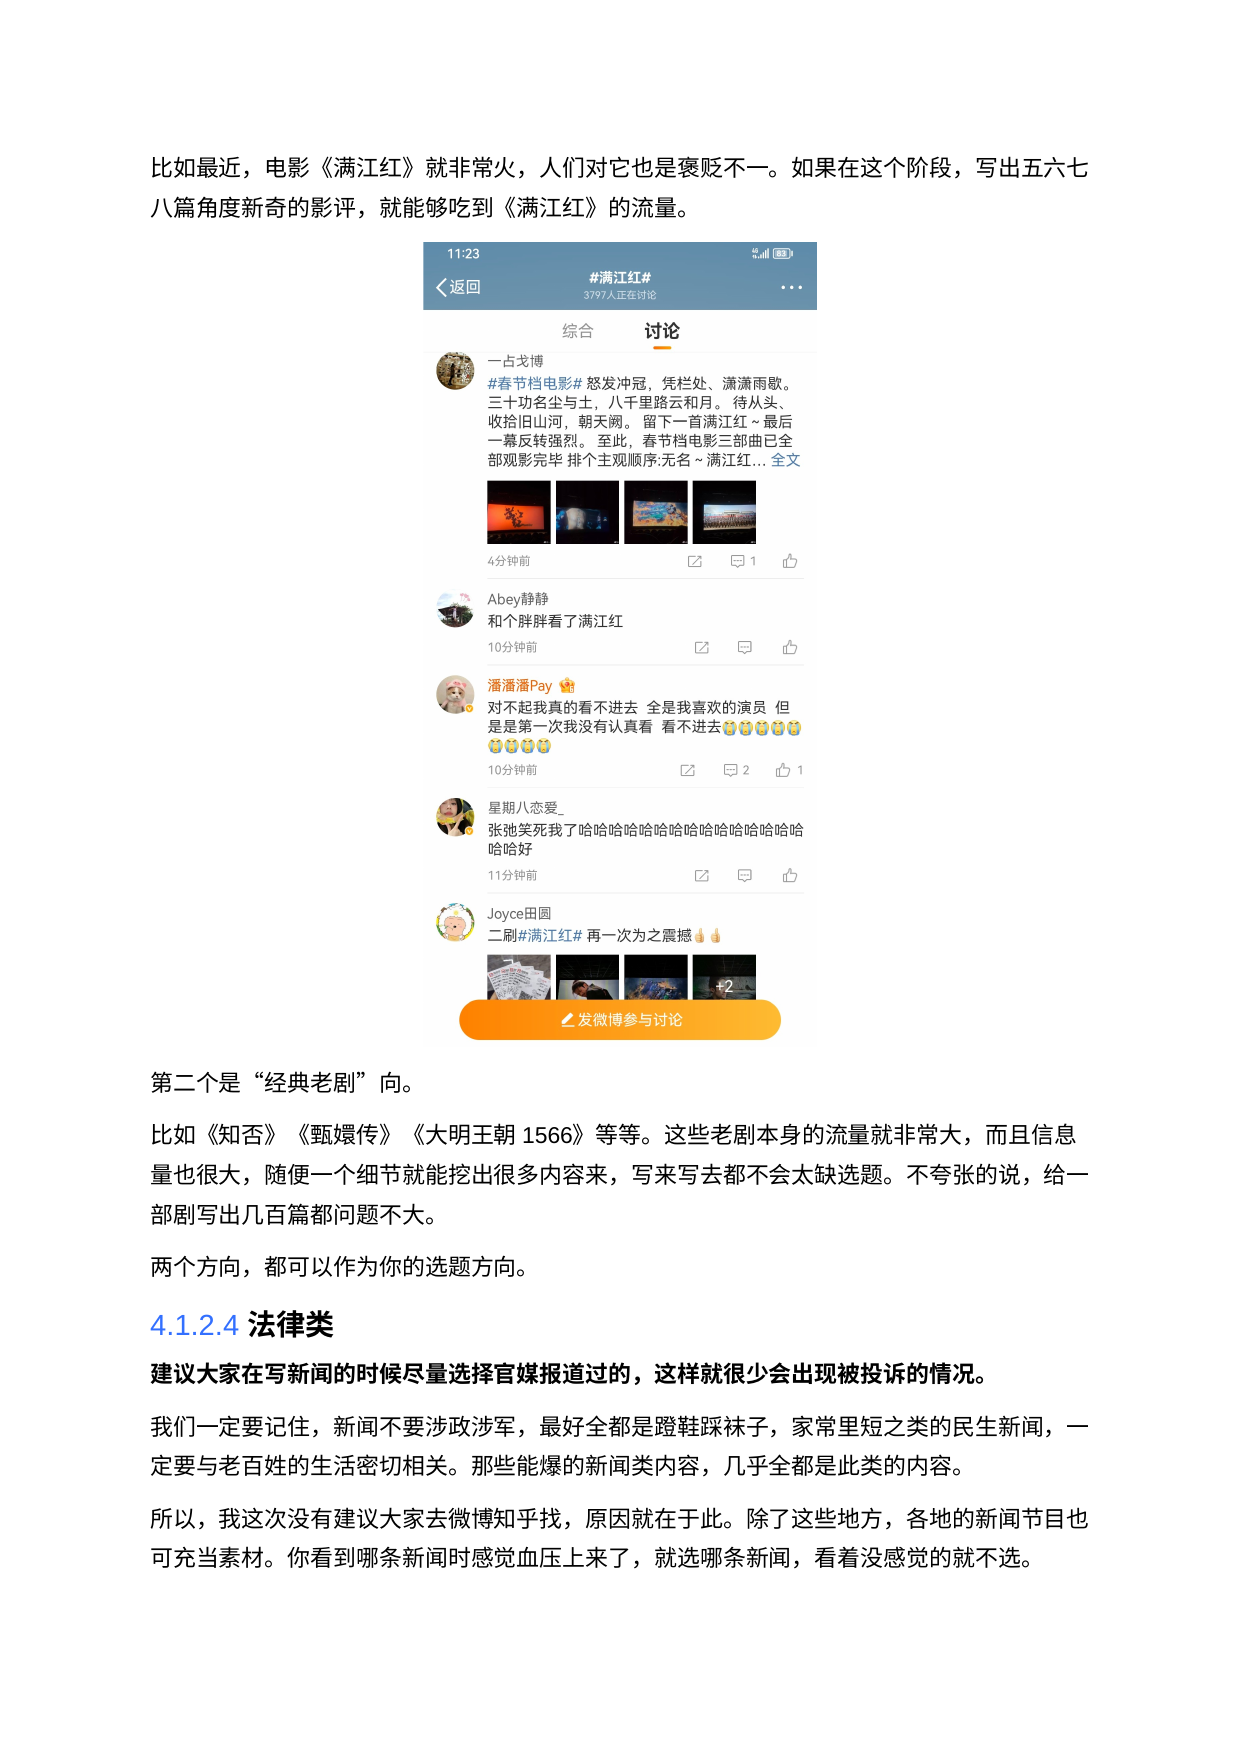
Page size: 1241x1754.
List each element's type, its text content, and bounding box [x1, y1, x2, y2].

text 所以，我这次没有建议大家去微博知乎找，原因就在于此。除了这些地方，各地的新闻节目也可充当素材。你看到哪条新闻时感觉血压上来了，就选哪条新闻，看着没感觉的就不选。 [150, 1500, 1090, 1573]
text 两个方向，都可以作为你的选题方向。 [150, 1249, 1090, 1282]
picture [423, 242, 817, 1047]
text 比如最近，电影《满江红》就非常火，人们对它也是褒贬不一。如果在这个阶段，写出五六七八篇角度新奇的影评，就能够吃到《满江红》的流量。 [150, 150, 1090, 223]
text 我们一定要记住，新闻不要涉政涉军，最好全都是蹬鞋踩袜子，家常里短之类的民生新闻，一定要与老百姓的生活密切相关。那些能爆的新闻类内容，几乎全都是此类的内容。 [150, 1408, 1090, 1481]
text 比如《知否》《甄嬛传》《大明王朝 1566》等等。这些老剧本身的流量就非常大，而且信息量也很大，随便一个细节就能挖出很多内容来，写来写去都不会太缺选题。不夸张的说，给一部剧写出几百篇都问题不大。 [150, 1117, 1090, 1230]
text 第二个是“经典老剧”向。 [150, 1065, 1090, 1098]
text 建议大家在写新闻的时候尽量选择官媒报道过的，这样就很少会出现被投诉的情况。 [150, 1356, 1090, 1389]
